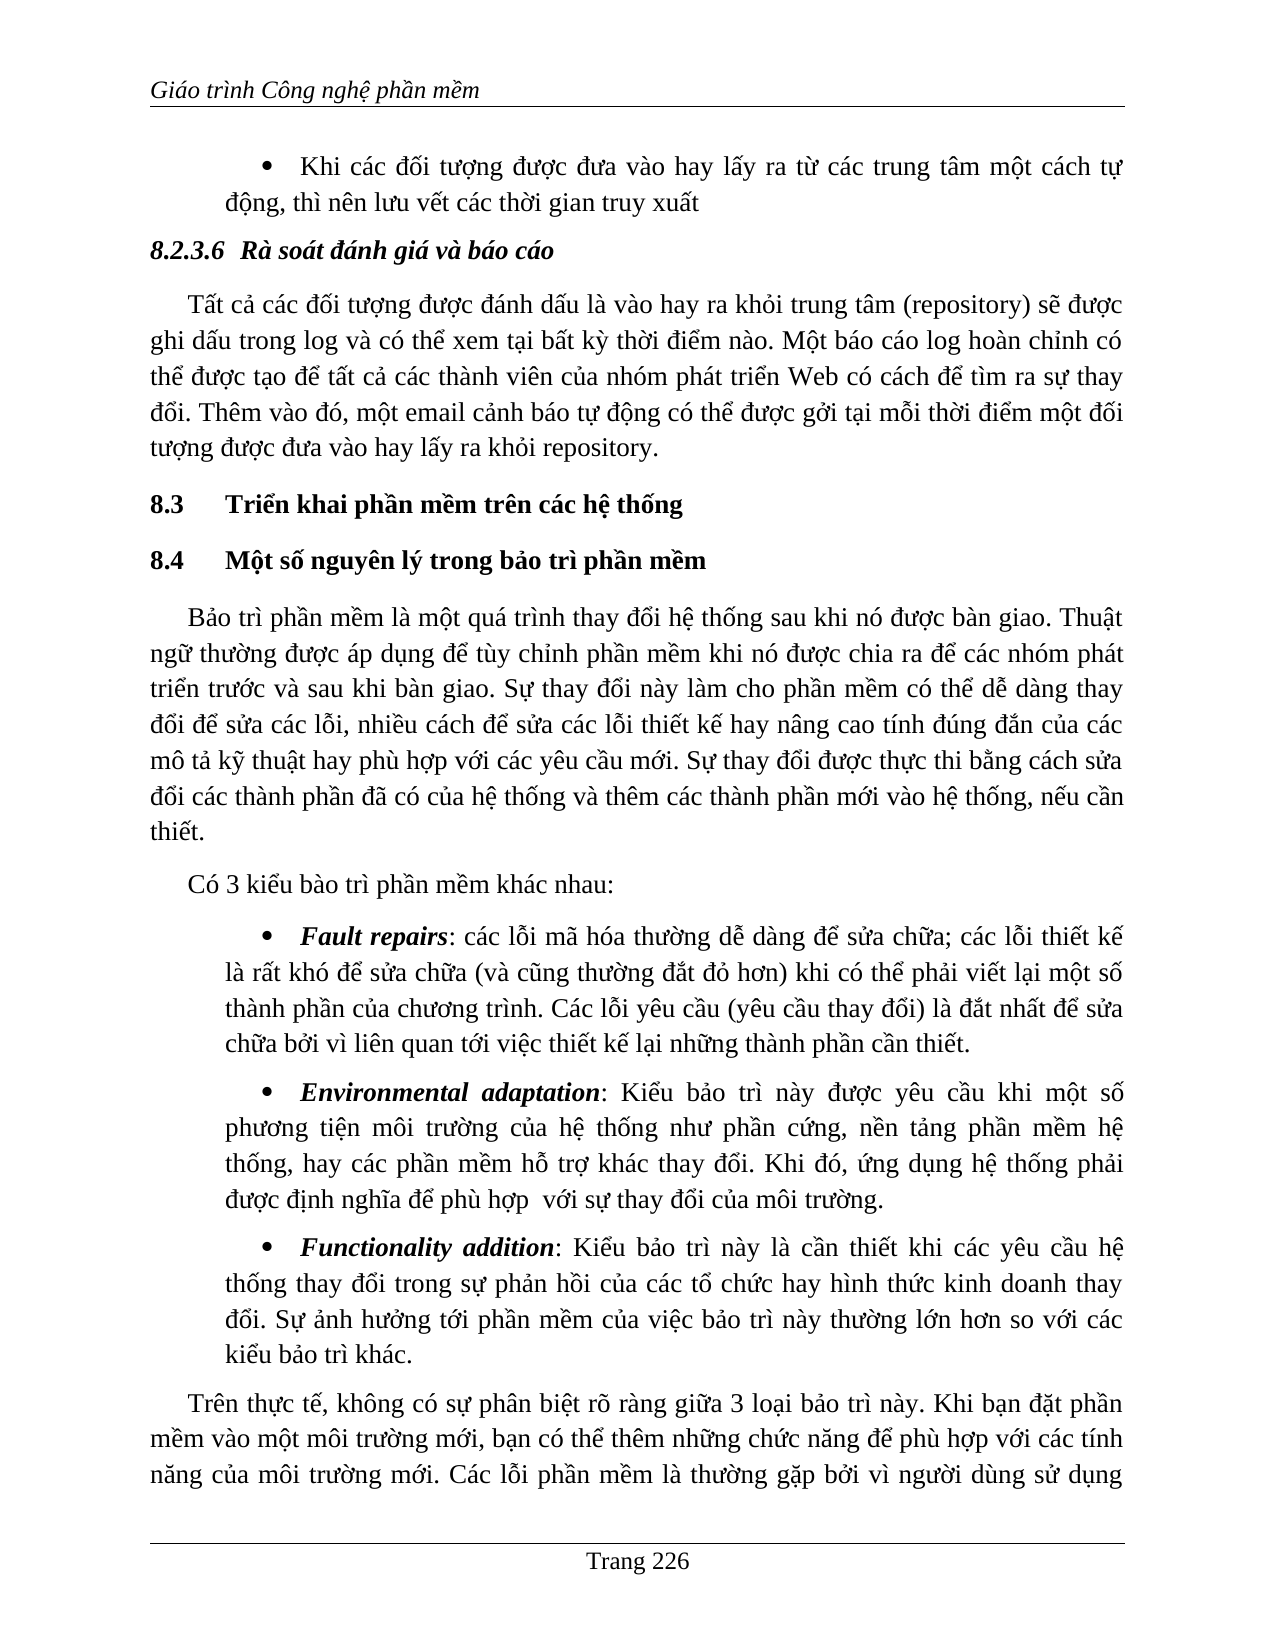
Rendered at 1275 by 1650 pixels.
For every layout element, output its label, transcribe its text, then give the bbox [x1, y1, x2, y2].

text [150, 1387, 1125, 1489]
list Khi các đối tượng được đưa vào hay lấy ra từ các trung tâm một cách tự động, thì nên lưu vết các thời gian truy xuất [225, 150, 1125, 217]
subtitle Một số nguyên lý trong bảo trì phần mềm [150, 544, 1125, 576]
list Fault repairs: các lỗi mã hóa thường dễ dàng để sửa chữa; các lỗi thiết kế là rất khó để sửa chữa (và cũng thường đắt đỏ hơn) khi có thể phải viết lại một số thành phần của chương trình. Các lỗi yêu cầu (yêu cầu thay đổi) là đắt nhất để sửa chữa bởi vì liên quan tới việc thiết kế lại những thành phần cần thiết. [225, 920, 1125, 1059]
subtitle Rà soát đánh giá và báo cáo [150, 234, 1125, 265]
text Bảo trì phần mềm là một quá trình thay đổi hệ thống sau khi nó được bàn giao. Thuật ngữ thường được áp dụng để tùy chỉnh phần mềm khi nó được chia ra để các nhóm phát triển trước và sau khi bàn giao. Sự thay đổi này làm cho phần mềm có thể dễ dàng thay đổi để sửa các lỗi, nhiều cách để sửa các lỗi thiết kế hay nâng cao tính đúng đắn của các mô tả kỹ thuật hay phù hợp với các yêu cầu mới. Sự thay đổi được thực thi bằng cách sửa đổi các thành phần đã có của hệ thống và thêm các thành phần mới vào hệ thống, nếu cần thiết. [150, 601, 1125, 847]
list Environmental adaptation: Kiểu bảo trì này được yêu cầu khi một số phương tiện môi trường của hệ thống như phần cứng, nền tảng phần mềm hệ thống, hay các phần mềm hỗ trợ khác thay đổi. Khi đó, ứng dụng hệ thống phải được định nghĩa để phù hợp với sự thay đổi của môi trường. [225, 1076, 1125, 1214]
text Có 3 kiểu bào trì phần mềm khác nhau: [150, 868, 1125, 899]
text Tất cả các đối tượng được đánh dấu là vào hay ra khỏi trung tâm (repository) sẽ được ghi dấu trong log và có thể xem tại bất kỳ thời điểm nào. Một báo cáo log hoàn chỉnh có thể được tạo để tất cả các thành viên của nhóm phát triển Web có cách để tìm ra sự thay đổi. Thêm vào đó, một email cảnh báo tự động có thể được gởi tại mỗi thời điểm một đối tượng được đưa vào hay lấy ra khỏi repository. [150, 288, 1125, 462]
subtitle Triển khai phần mềm trên các hệ thống [150, 488, 1125, 519]
list Functionality addition: Kiểu bảo trì này là cần thiết khi các yêu cầu hệ thống thay đổi trong sự phản hồi của các tổ chức hay hình thức kinh doanh thay đổi. Sự ảnh hưởng tới phần mềm của việc bảo trì này thường lớn hơn so với các kiểu bảo trì khác. [225, 1231, 1125, 1370]
